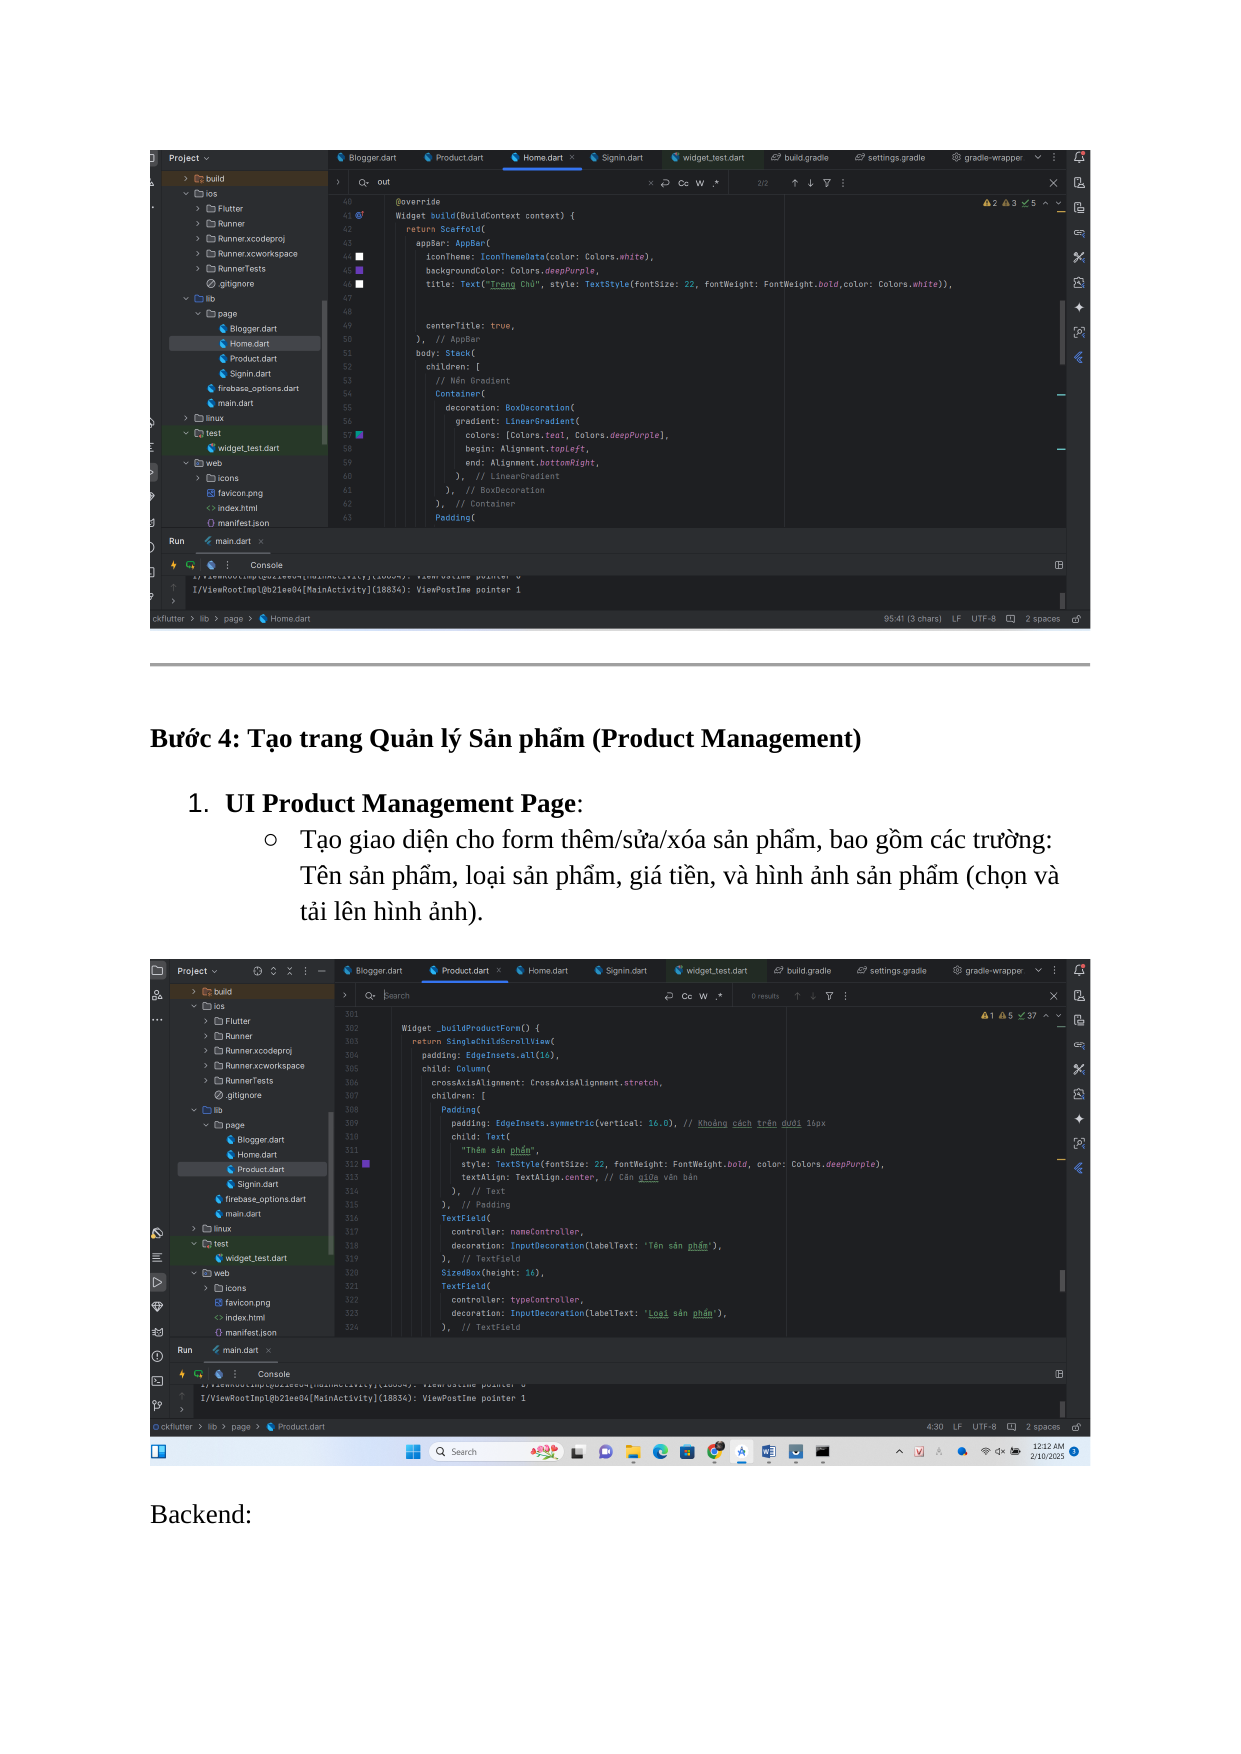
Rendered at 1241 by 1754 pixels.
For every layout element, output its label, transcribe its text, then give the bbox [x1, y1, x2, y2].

list Tạo giao diện cho form thêm/sửa/xóa sản phẩm, bao gồm các trường: Tên sản phẩm, loại sản phẩm, giá tiền, và hình ảnh sản phẩm (chọn và tải lên hình ảnh). [262, 823, 1090, 926]
list UI Product Management Page: [187, 787, 1090, 819]
text Bước 4: Tạo trang Quản lý Sản phẩm (Product Management) [150, 723, 1090, 754]
picture [150, 959, 1091, 1466]
text Backend: [150, 1498, 1090, 1529]
picture [150, 150, 1091, 631]
